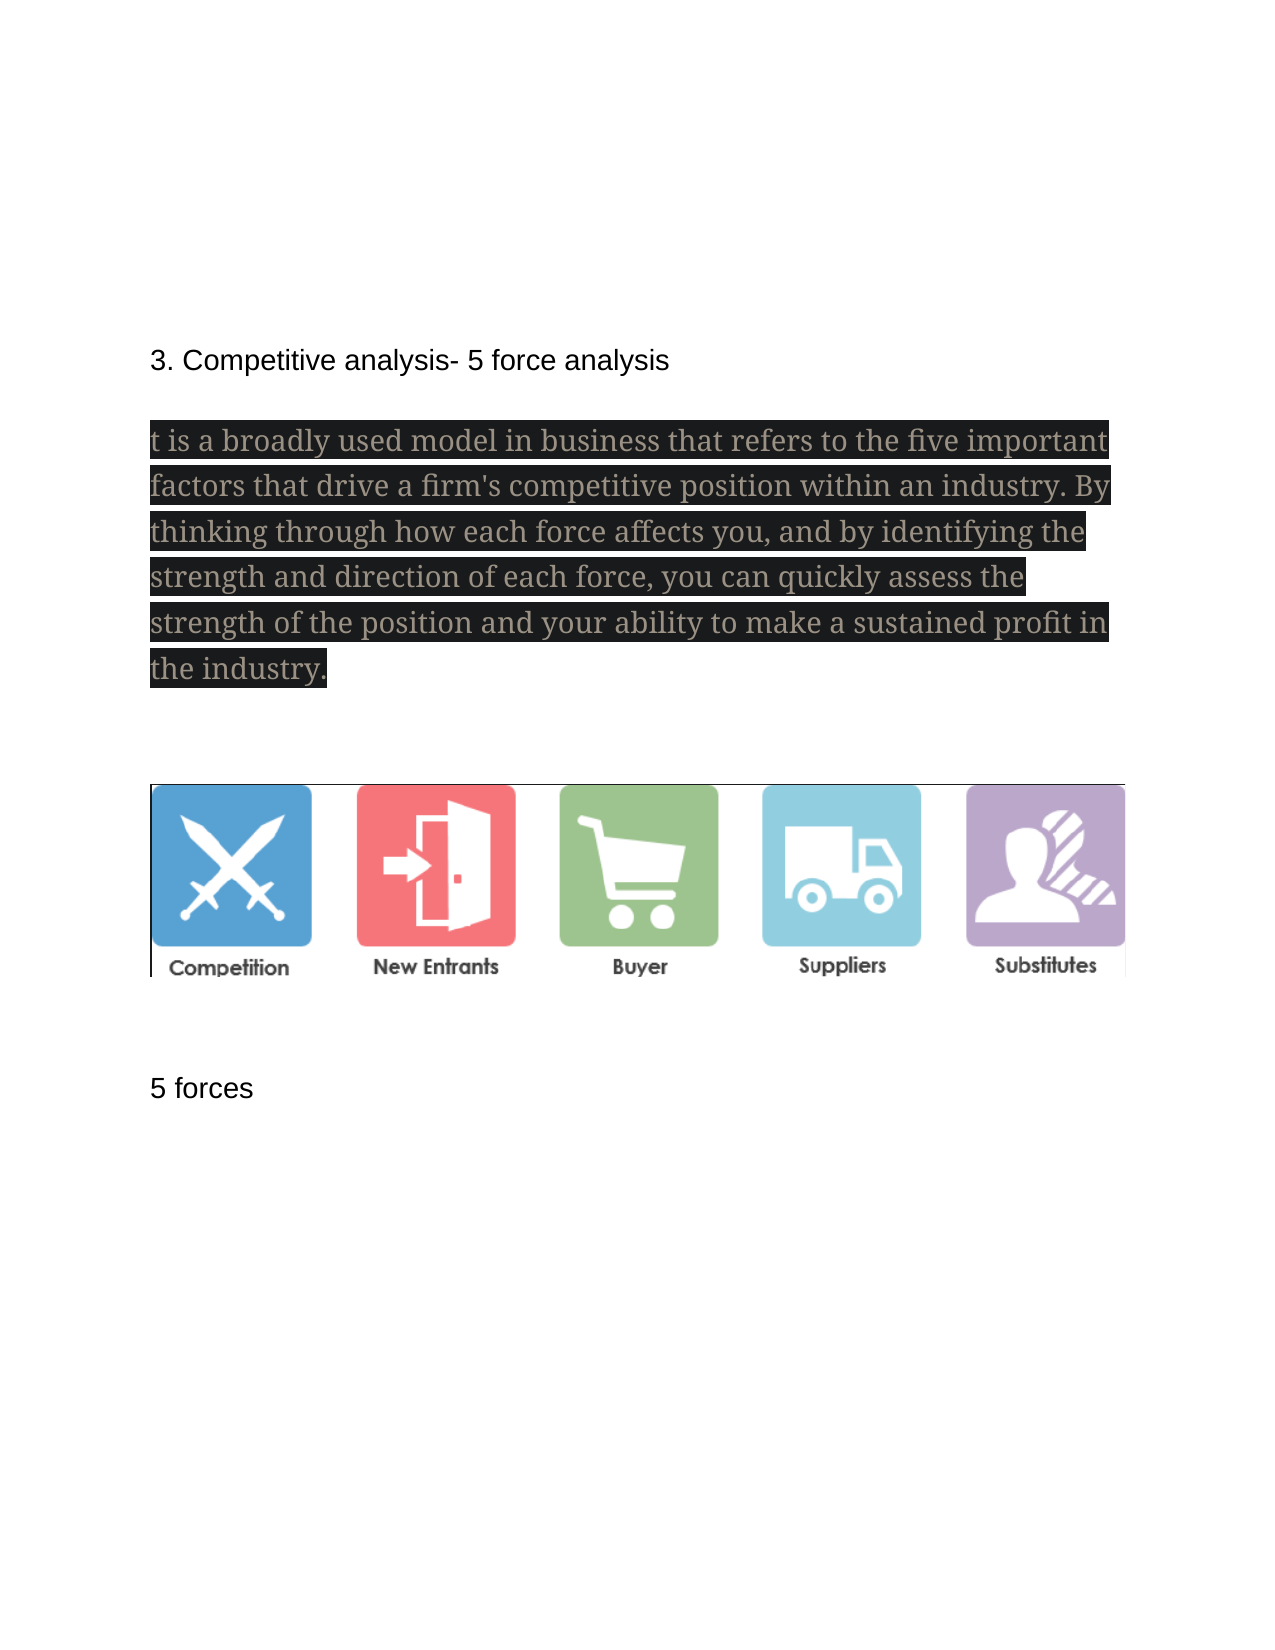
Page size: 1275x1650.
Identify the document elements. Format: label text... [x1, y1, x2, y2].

text 3. Competitive analysis- 5 force analysis [150, 343, 1125, 376]
text 5 forces [150, 1072, 1125, 1105]
picture [150, 784, 1125, 977]
text t is a broadly used model in business that refers to the five important factors that drive a firm's competitive position within an industry. By thinking through how each force affects you, and by identifying the strength and direction of each force, you can quickly assess the strength of the position and your ability to make a sustained profit in the industry. [150, 420, 1125, 688]
